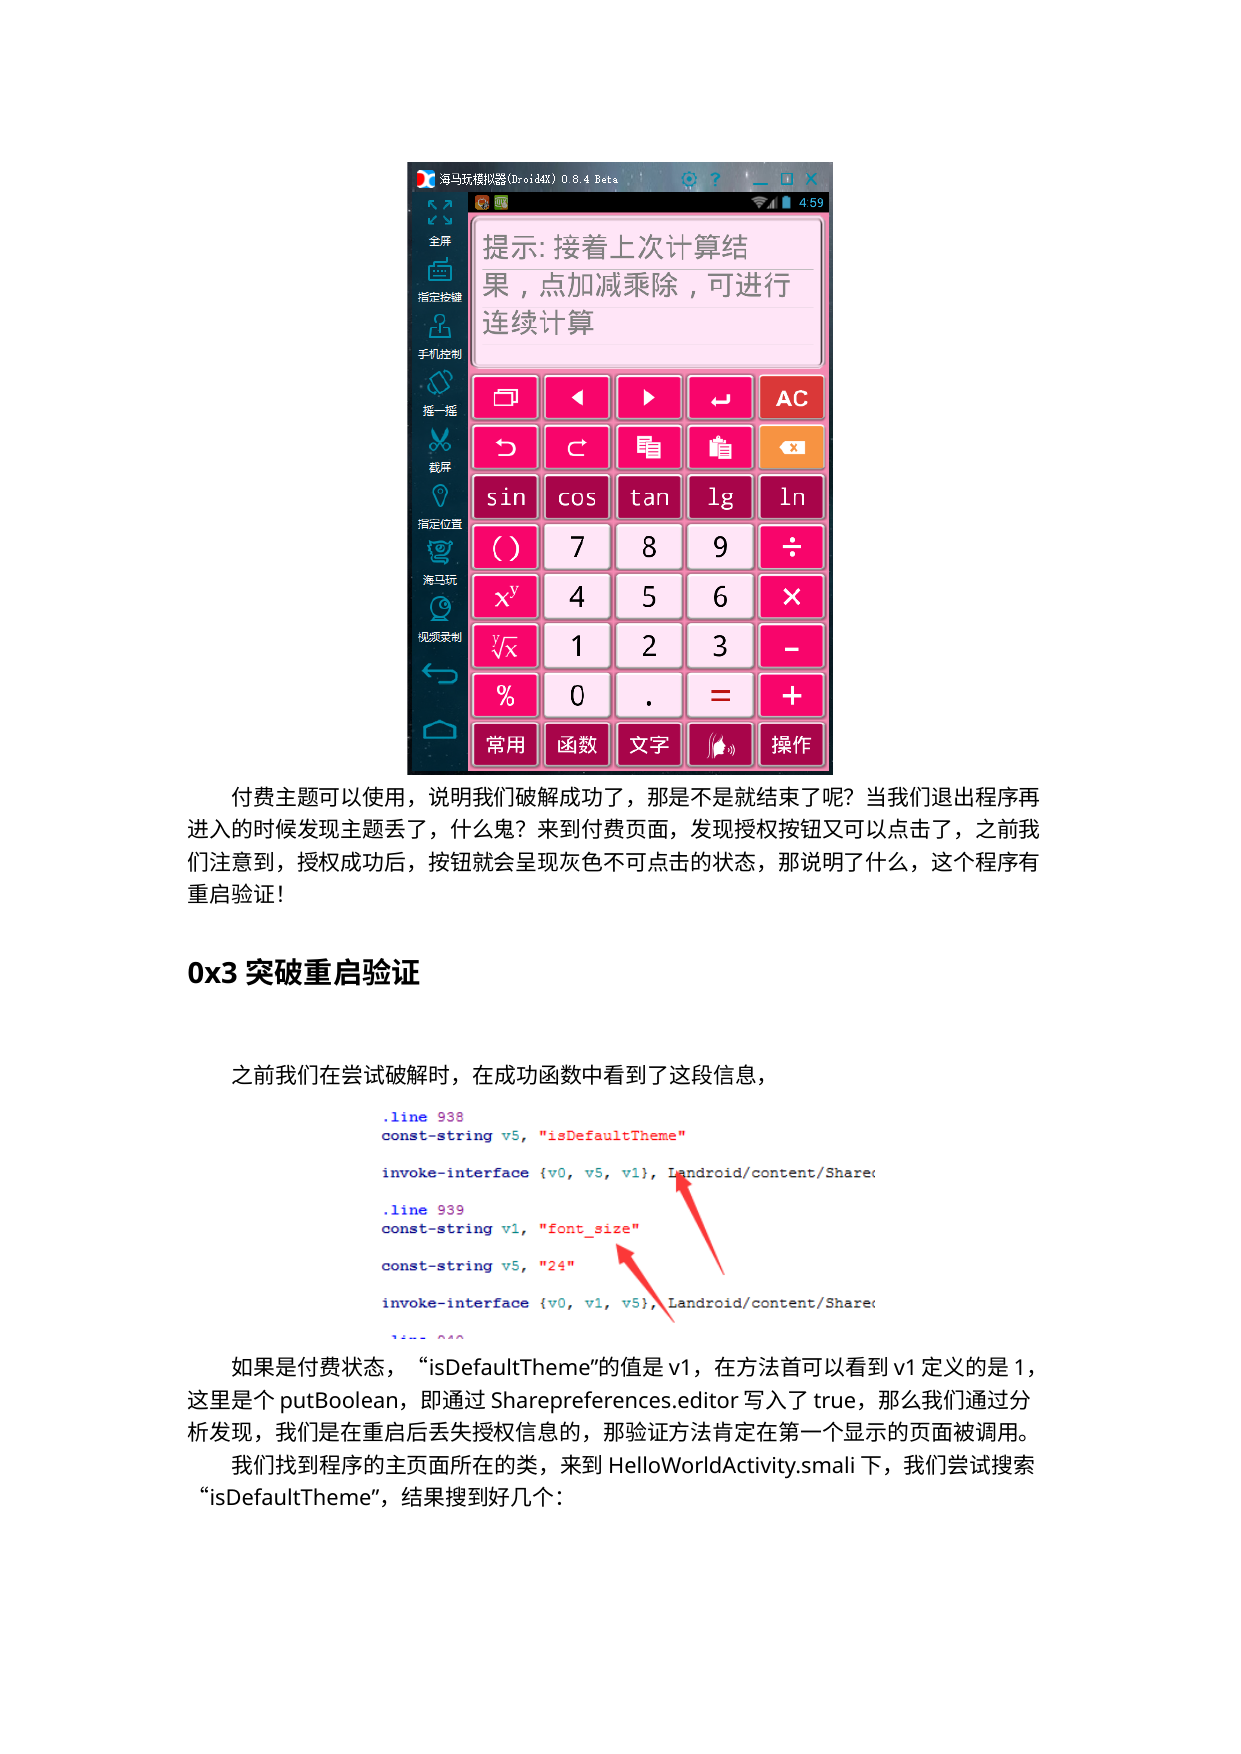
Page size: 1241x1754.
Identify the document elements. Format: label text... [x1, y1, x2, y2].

picture [407, 162, 833, 775]
text 如果是付费状态，“isDefaultTheme”的值是v1，在方法首可以看到v1定义的是1，这里是个putBoolean，即通过Sharepreferences.editor写入了true，那么我们通过分析发现，我们是在重启后丢失授权信息的，那验证方法肯定在第一个显示的页面被调用。 [187, 1350, 1053, 1447]
text 我们找到程序的主页面所在的类，来到HelloWorldActivity.smali下，我们尝试搜索“isDefaultTheme”，结果搜到好几个： [187, 1447, 1053, 1512]
text 付费主题可以使用，说明我们破解成功了，那是不是就结束了呢？当我们退出程序再进入的时候发现主题丢了，什么鬼？来到付费页面，发现授权按钮又可以点击了，之前我们注意到，授权成功后，按钮就会呈现灰色不可点击的状态，那说明了什么，这个程序有重启验证！ [187, 779, 1053, 909]
picture [365, 1090, 875, 1339]
text 之前我们在尝试破解时，在成功函数中看到了这段信息， [187, 1057, 1053, 1090]
subtitle 0x3 突破重启验证 [187, 939, 1053, 1004]
